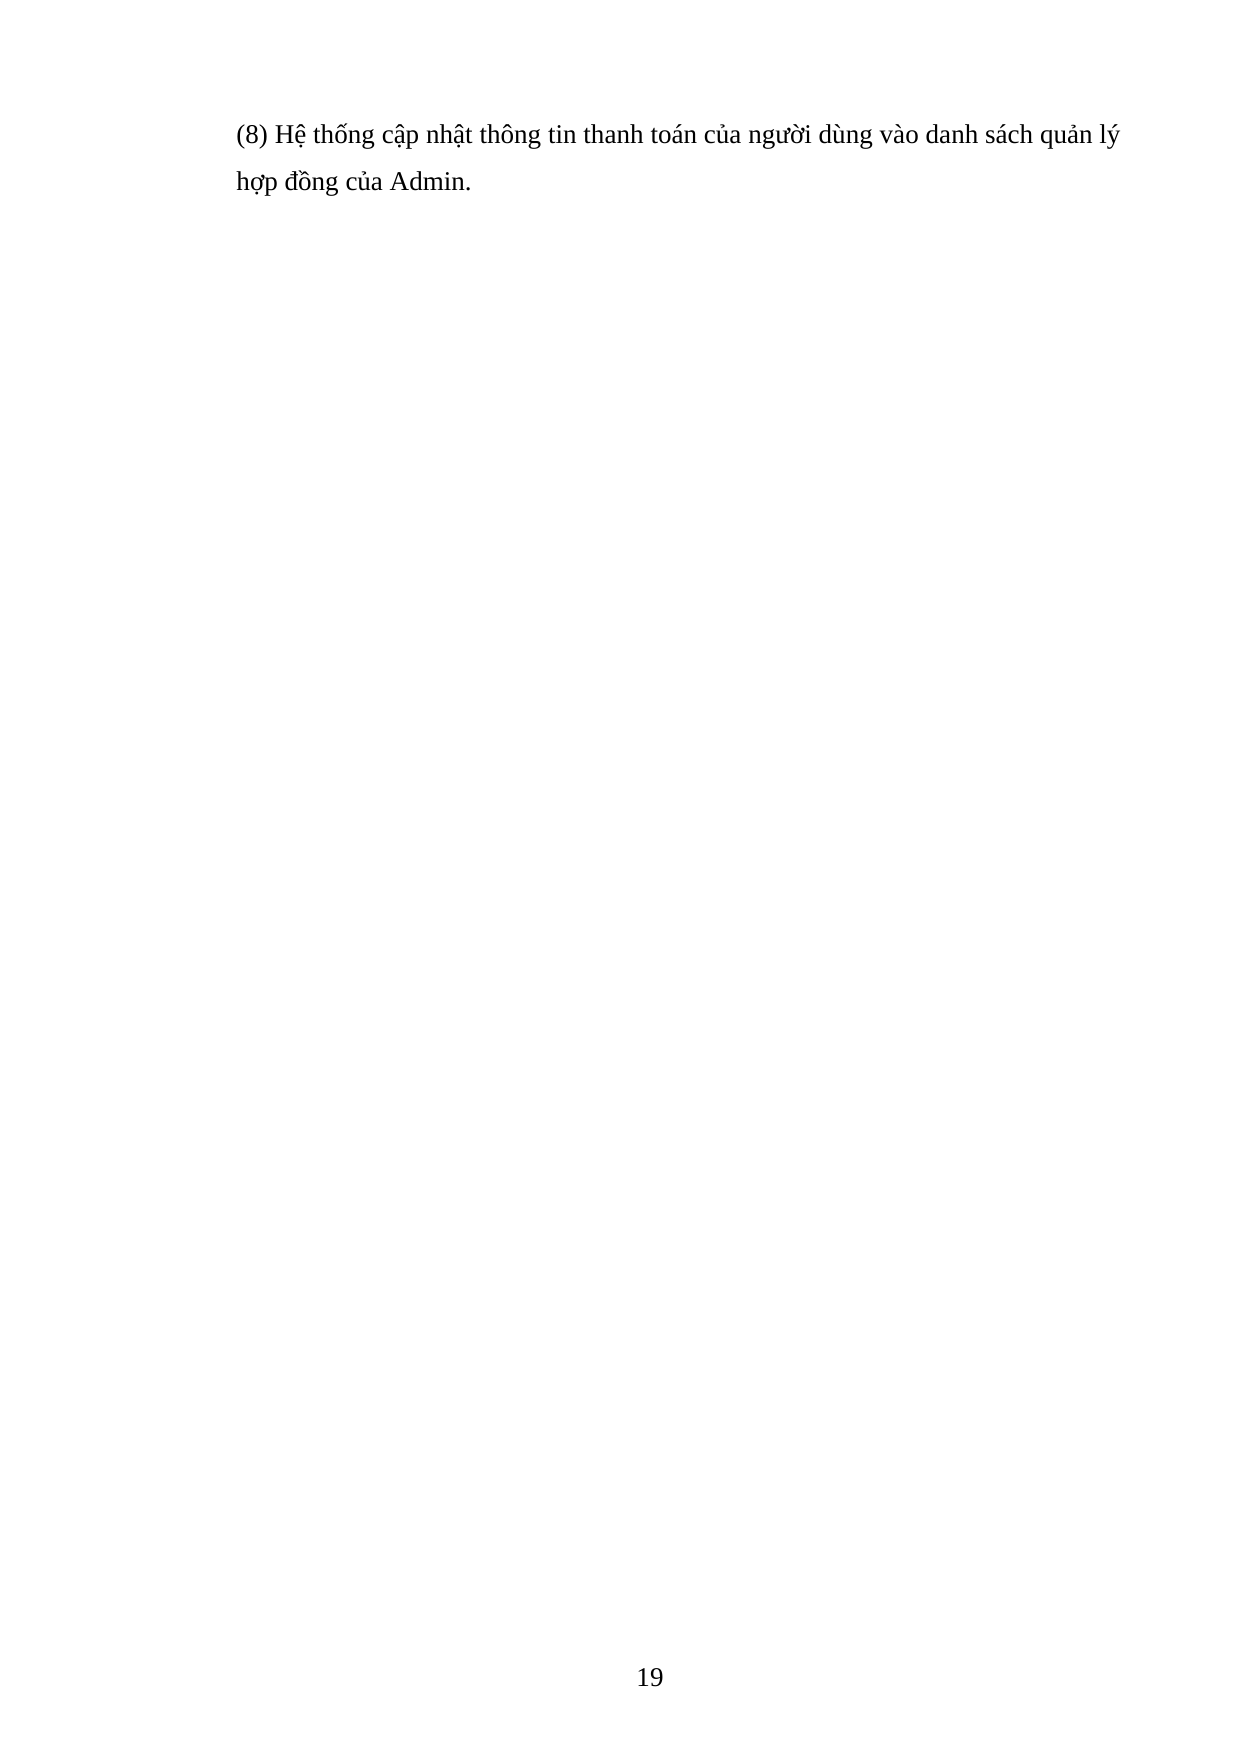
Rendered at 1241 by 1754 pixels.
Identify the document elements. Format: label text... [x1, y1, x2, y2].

text (8) Hệ thống cập nhật thông tin thanh toán của người dùng vào danh sách quản lý hợp đồng của Admin. [236, 118, 1122, 196]
